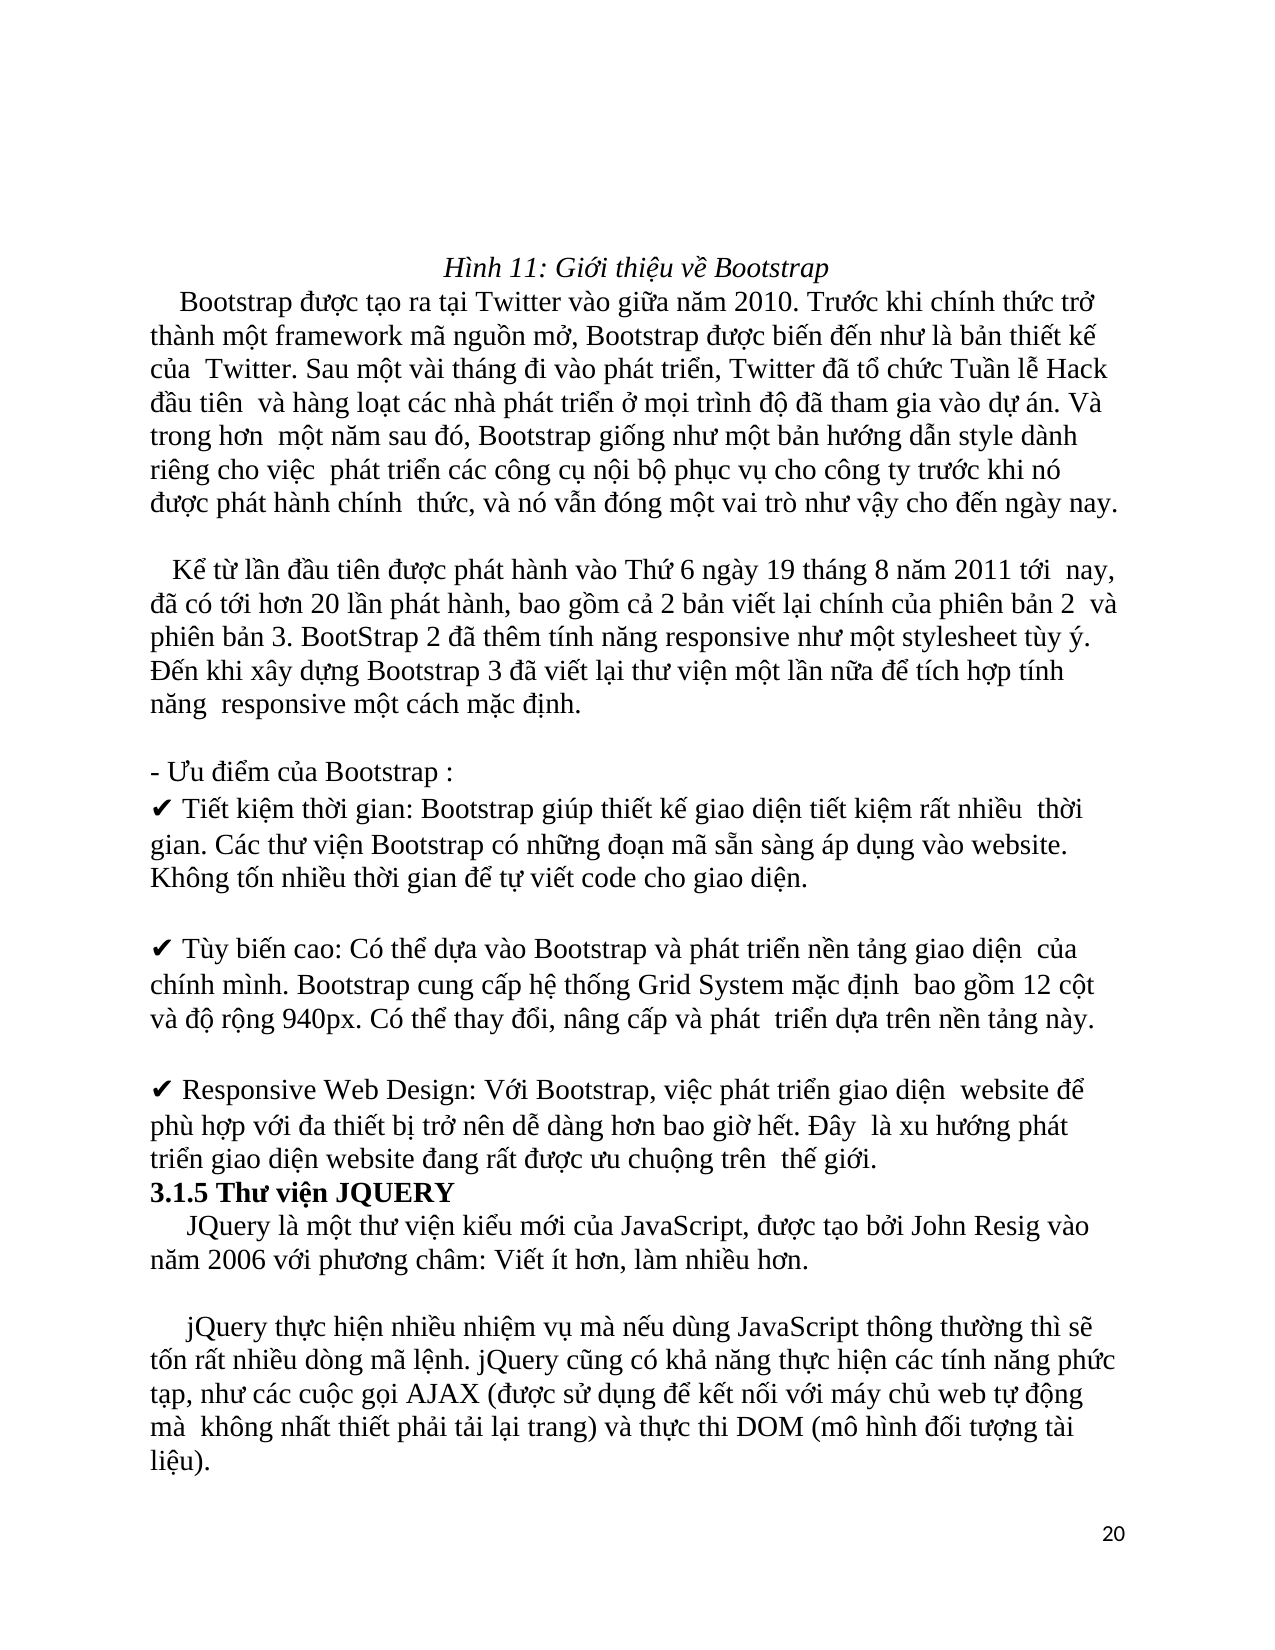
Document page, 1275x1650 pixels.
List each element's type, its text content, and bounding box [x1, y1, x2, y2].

text Hình 11: Giới thiệu về Bootstrap [150, 251, 1125, 284]
text 3.1.5 Thư viện JQUERY [150, 1175, 1125, 1208]
text Kể từ lần đầu tiên được phát hành vào Thứ 6 ngày 19 tháng 8 năm 2011 tới nay, đã có tới hơn 20 lần phát hành, bao gồm cả 2 bản viết lại chính của phiên bản 2 và phiên bản 3. BootStrap 2 đã thêm tính năng responsive như một stylesheet tùy ý. Đến khi xây dựng Bootstrap 3 đã viết lại thư viện một lần nữa để tích hợp tính năng responsive một cách mặc định. [150, 552, 1125, 720]
text JQuery là một thư viện kiểu mới của JavaScript, được tạo bởi John Resig vào năm 2006 với phương châm: Viết ít hơn, làm nhiều hơn. [150, 1208, 1125, 1275]
text ✔ Tiết kiệm thời gian: Bootstrap giúp thiết kế giao diện tiết kiệm rất nhiều thời gian. Các thư viện Bootstrap có những đoạn mã sẵn sàng áp dụng vào website. Không tốn nhiều thời gian để tự viết code cho giao diện. [150, 787, 1125, 894]
text jQuery thực hiện nhiều nhiệm vụ mà nếu dùng JavaScript thông thường thì sẽ tốn rất nhiều dòng mã lệnh. jQuery cũng có khả năng thực hiện các tính năng phức tạp, như các cuộc gọi AJAX (được sử dụng để kết nối với máy chủ web tự động mà không nhất thiết phải tải lại trang) và thực thi DOM (mô hình đối tượng tài liệu). [150, 1309, 1125, 1477]
text ✔ Tùy biến cao: Có thể dựa vào Bootstrap và phát triển nền tảng giao diện của chính mình. Bootstrap cung cấp hệ thống Grid System mặc định bao gồm 12 cột và độ rộng 940px. Có thể thay đổi, nâng cấp và phát triển dựa trên nền tảng này. [150, 928, 1125, 1034]
text ✔ Responsive Web Design: Với Bootstrap, việc phát triển giao diện website để phù hợp với đa thiết bị trở nên dễ dàng hơn bao giờ hết. Đây là xu hướng phát triển giao diện website đang rất được ưu chuộng trên thế giới. [150, 1068, 1125, 1175]
text Bootstrap được tạo ra tại Twitter vào giữa năm 2010. Trước khi chính thức trở thành một framework mã nguồn mở, Bootstrap được biến đến như là bản thiết kế của Twitter. Sau một vài tháng đi vào phát triển, Twitter đã tổ chức Tuần lễ Hack đầu tiên và hàng loạt các nhà phát triển ở mọi trình độ đã tham gia vào dự án. Và trong hơn một năm sau đó, Bootstrap giống như một bản hướng dẫn style dành riêng cho việc phát triển các công cụ nội bộ phục vụ cho công ty trước khi nó được phát hành chính thức, và nó vẫn đóng một vai trò như vậy cho đến ngày nay. [150, 284, 1125, 519]
text - Ưu điểm của Bootstrap : [150, 754, 1125, 787]
